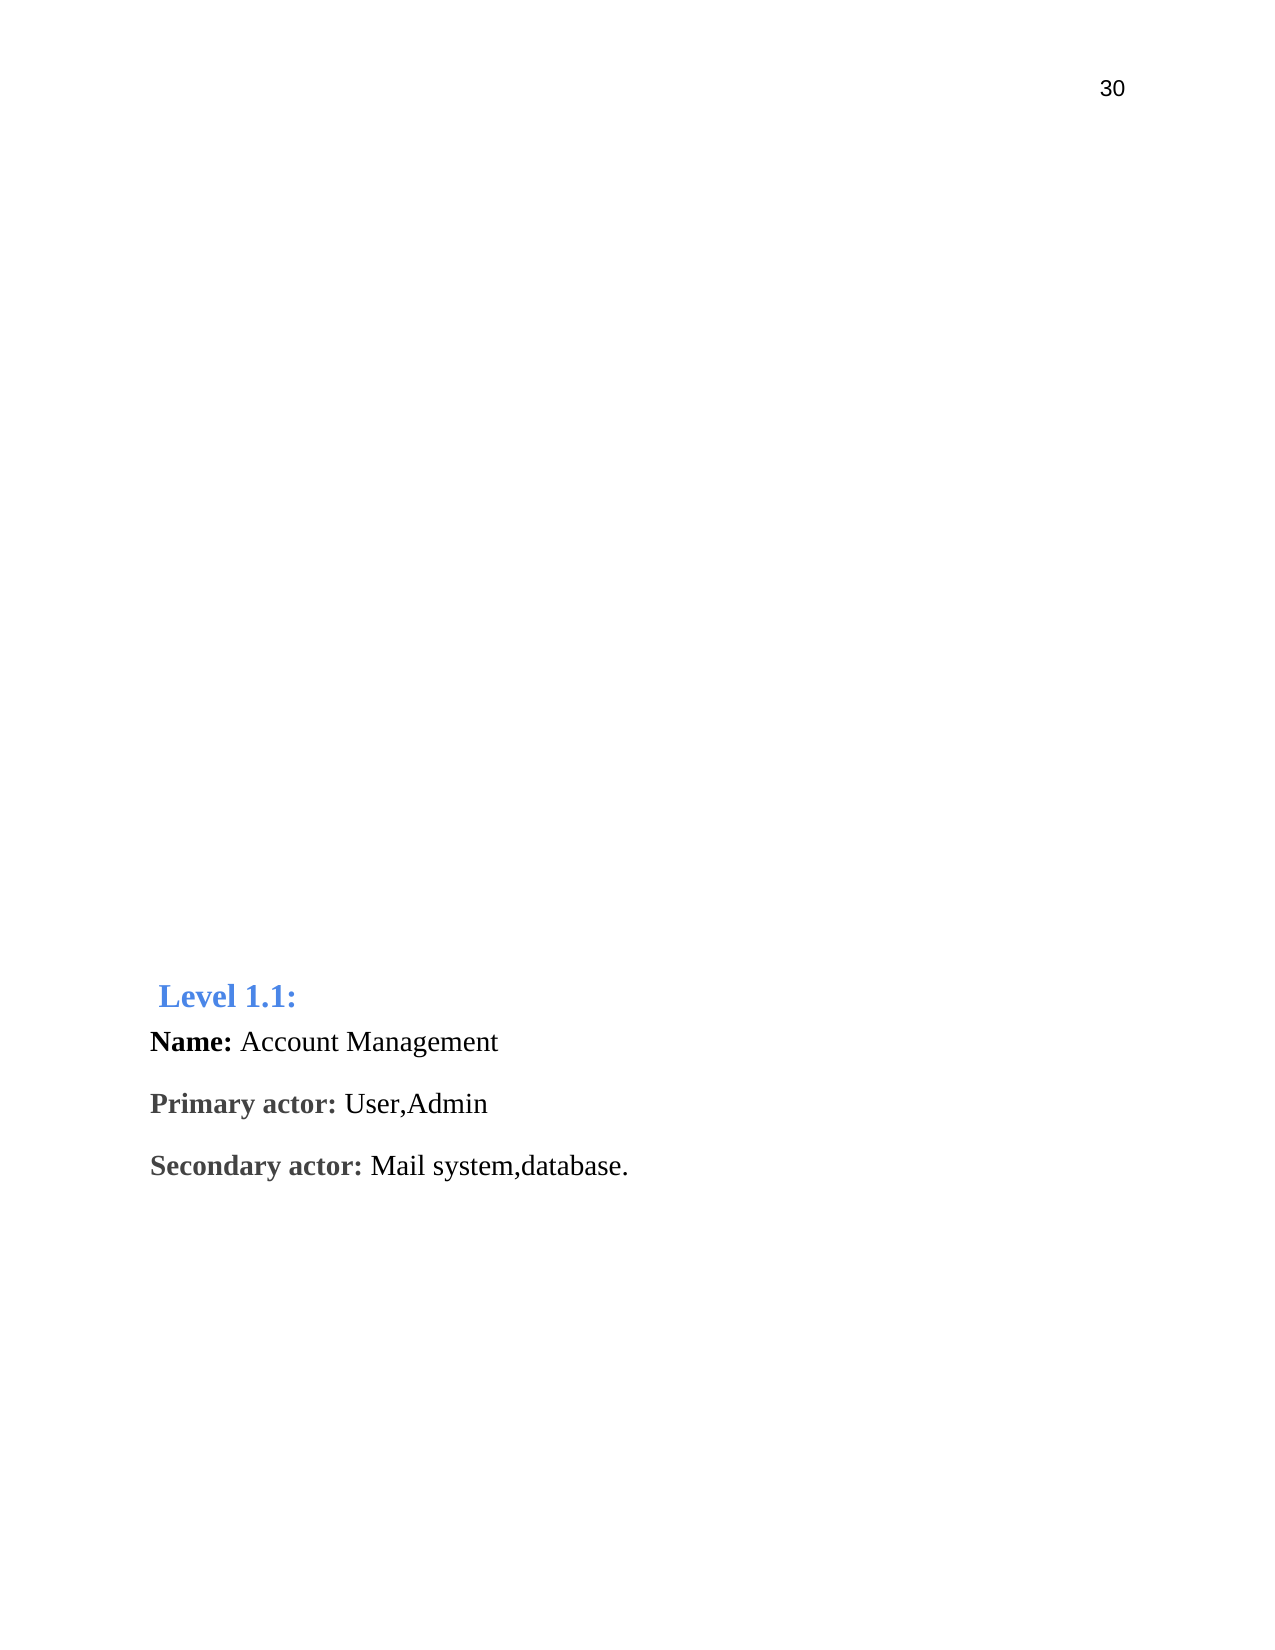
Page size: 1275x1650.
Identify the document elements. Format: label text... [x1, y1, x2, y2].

subtitle Secondary actor: Mail system,database. [148, 1148, 1126, 1182]
subtitle Level 1.1: [150, 976, 1125, 1014]
subtitle Name: Account Management [150, 1025, 1125, 1058]
subtitle Primary actor: User,Admin [150, 1087, 1125, 1120]
